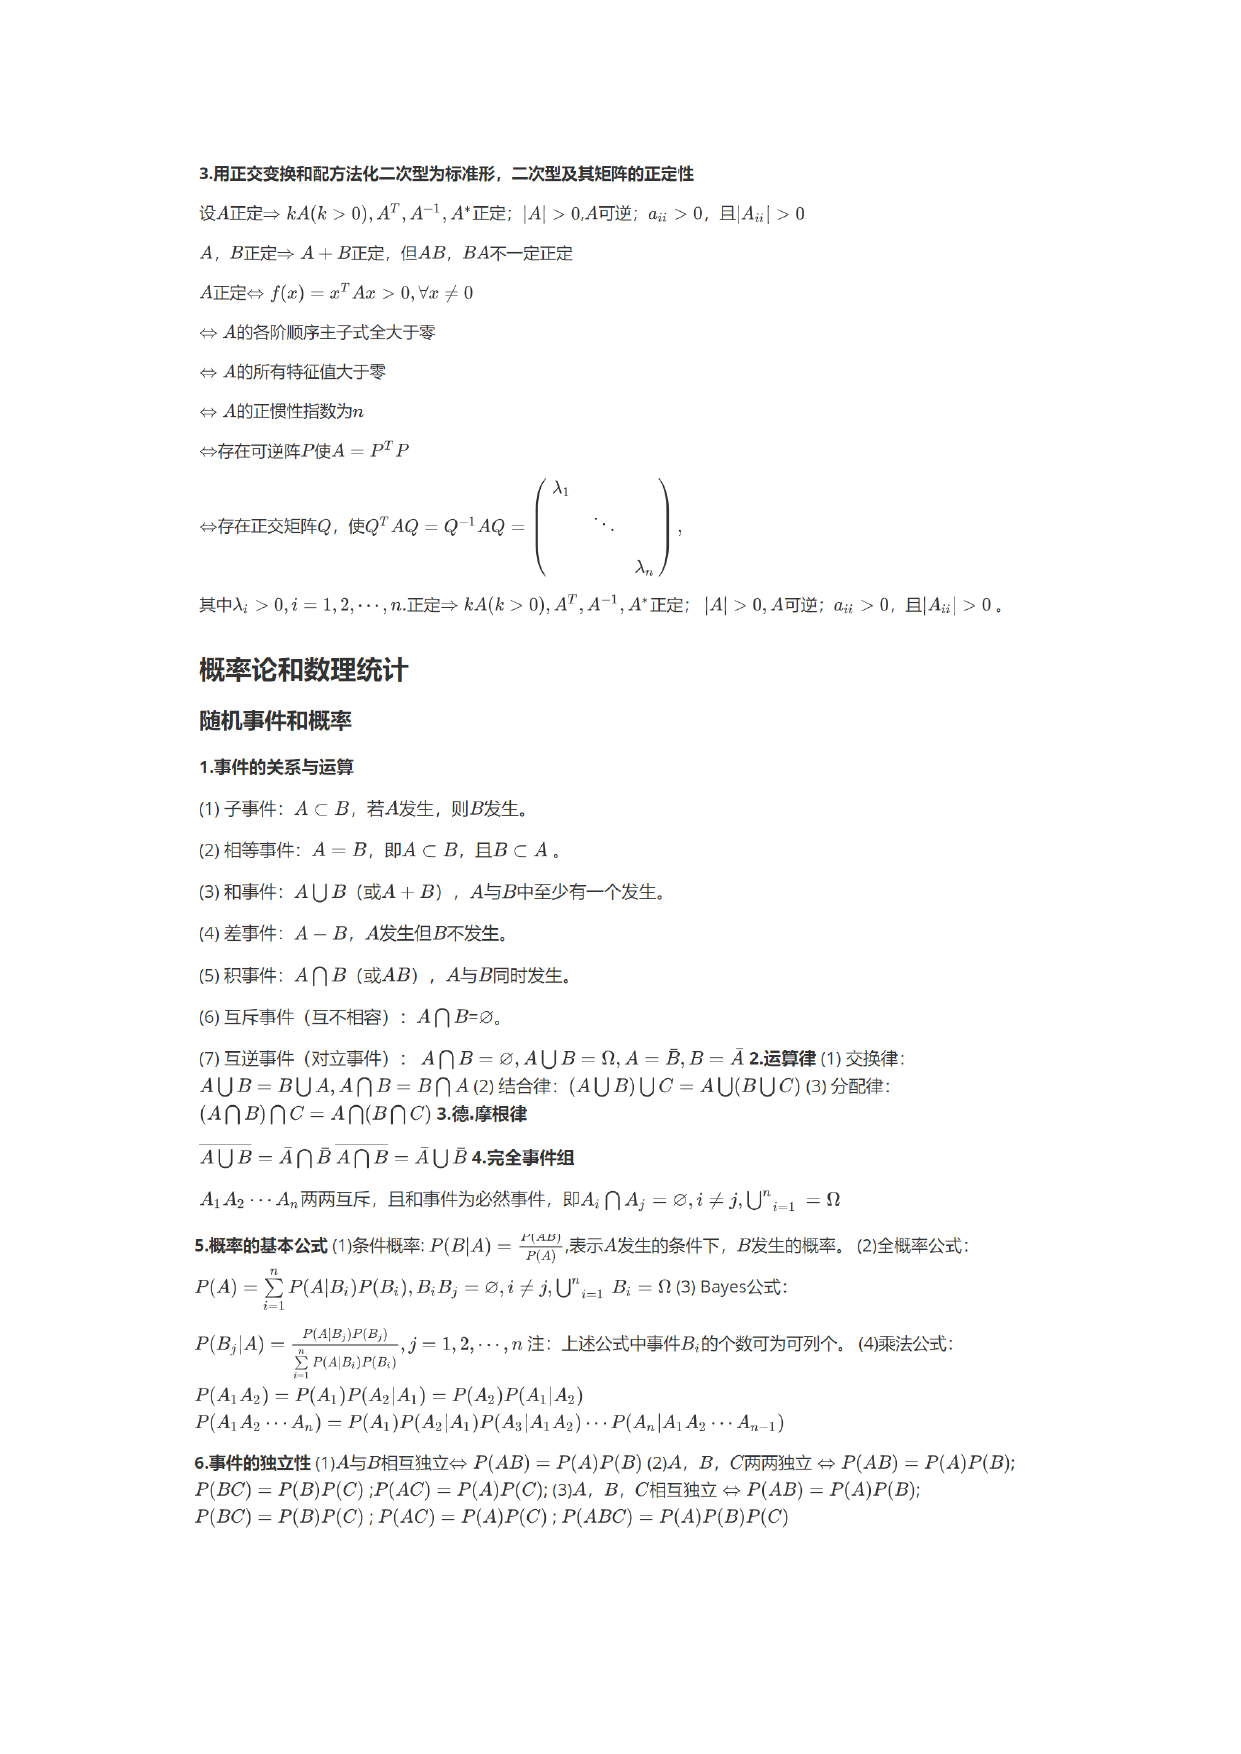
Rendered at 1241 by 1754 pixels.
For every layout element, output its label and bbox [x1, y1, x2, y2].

picture [187, 649, 1053, 1217]
picture [187, 1234, 1053, 1538]
picture [187, 162, 1053, 624]
